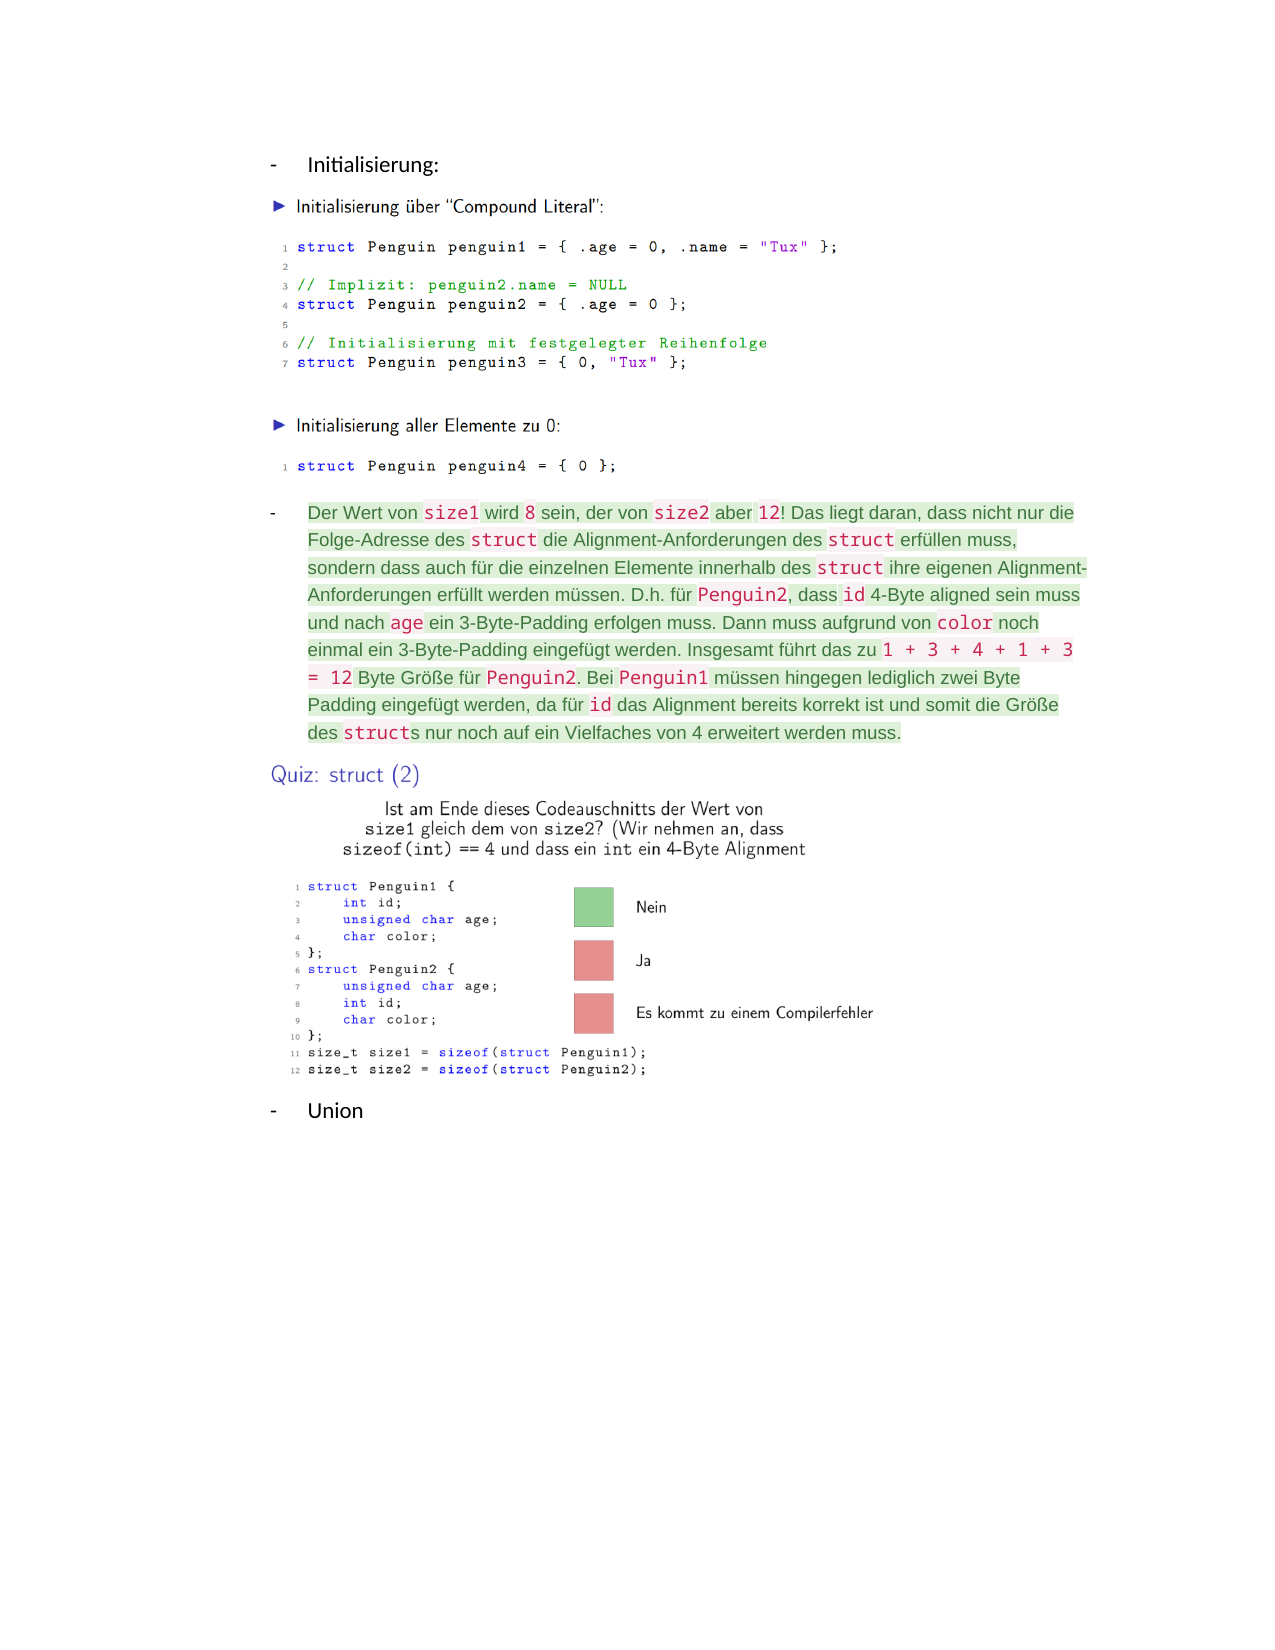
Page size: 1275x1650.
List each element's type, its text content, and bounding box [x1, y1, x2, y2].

list Der Wert von size1 wird 8 sein, der von size2 aber 12! Das liegt daran, dass nicht nur die Folge-Adresse des struct die Alignment-Anforderungen des struct erfüllen muss, sondern dass auch für die einzelnen Elemente innerhalb des struct ihre eigenen Alignment-Anforderungen erfüllt werden müssen. D.h. für Penguin2, dass id 4-Byte aligned sein muss und nach age ein 3-Byte-Padding erfolgen muss. Dann muss aufgrund von color noch einmal ein 3-Byte-Padding eingefügt werden. Insgesamt führt das zu 1 + 3 + 4 + 1 + 3 = 12 Byte Größe für Penguin2. Bei Penguin1 müssen hingegen lediglich zwei Byte Padding eingefügt werden, da für id das Alignment bereits korrekt ist und somit die Größe des structs nur noch auf ein Vielfaches von 4 erweitert werden muss. [270, 499, 1087, 744]
list Initialisierung: [270, 150, 1087, 178]
picture [270, 763, 875, 1078]
picture [270, 196, 839, 481]
list Union [270, 1096, 1087, 1124]
